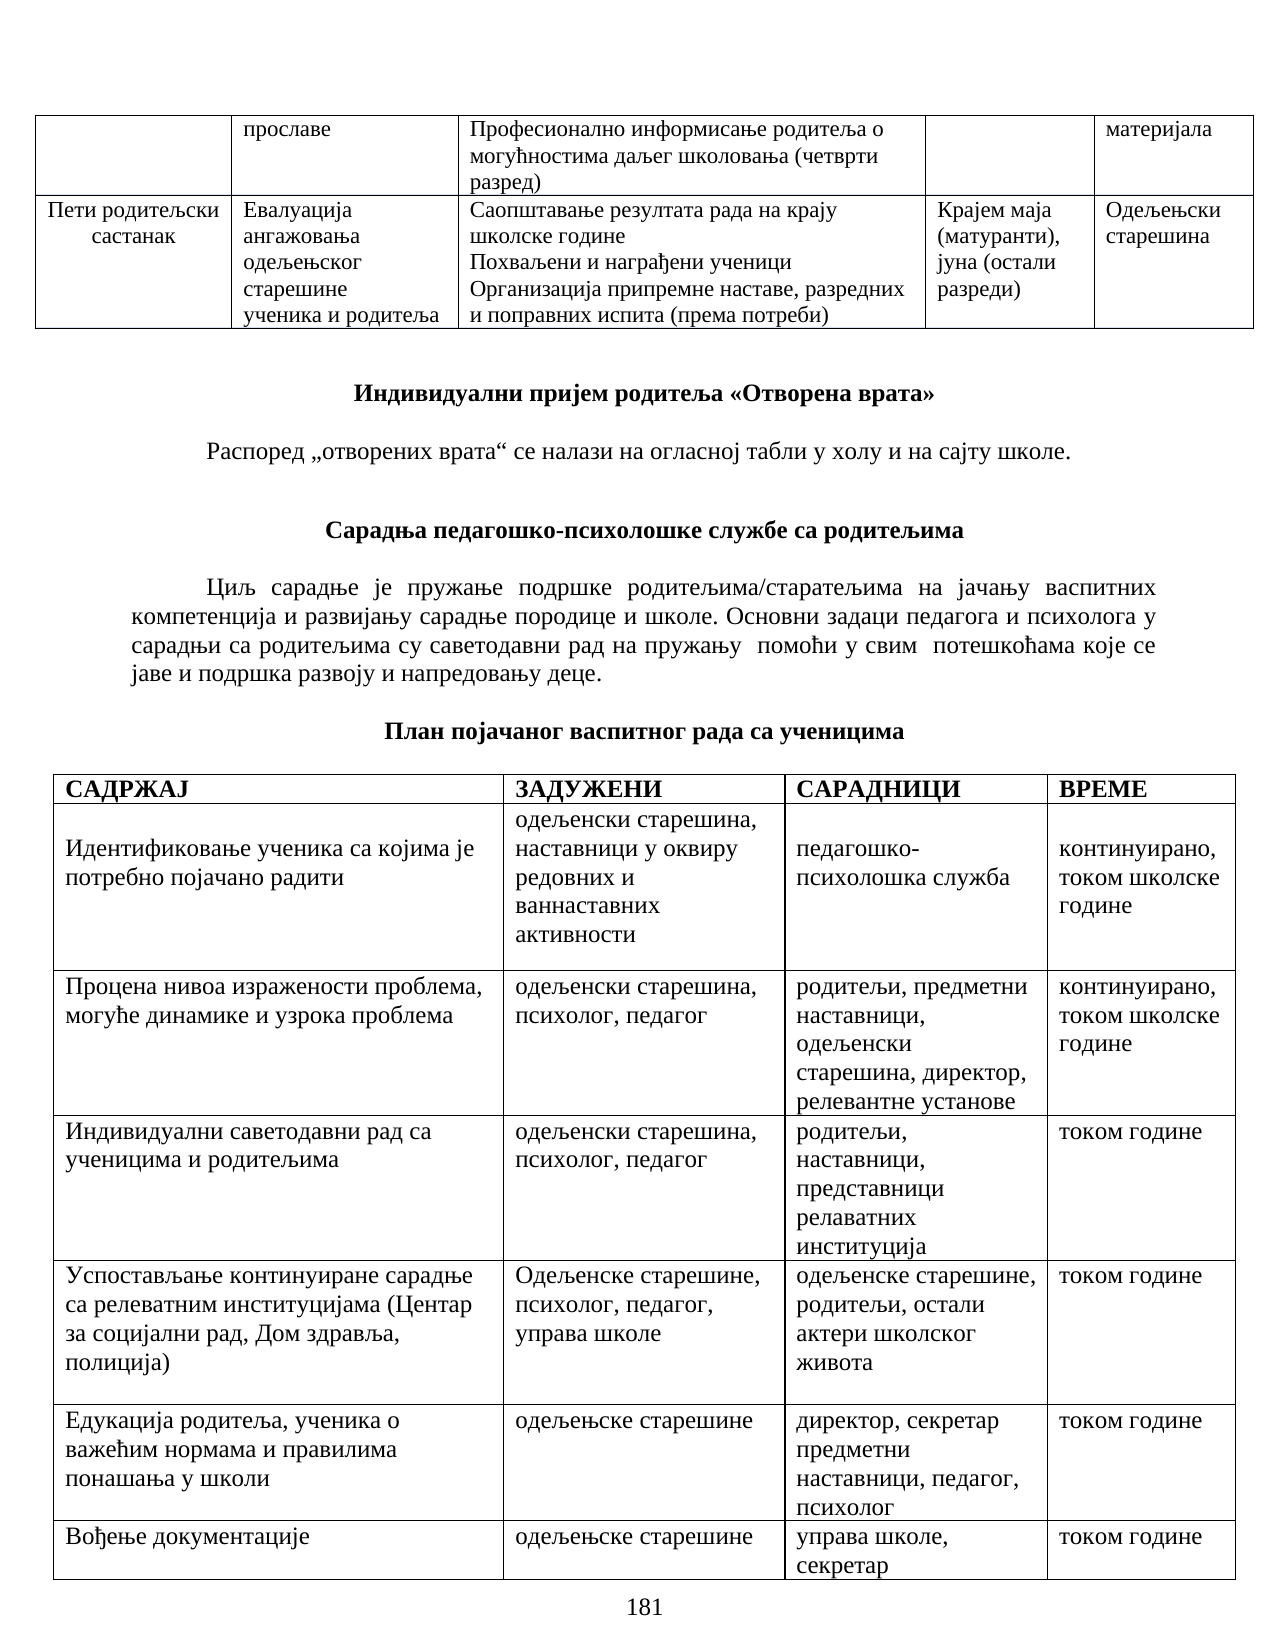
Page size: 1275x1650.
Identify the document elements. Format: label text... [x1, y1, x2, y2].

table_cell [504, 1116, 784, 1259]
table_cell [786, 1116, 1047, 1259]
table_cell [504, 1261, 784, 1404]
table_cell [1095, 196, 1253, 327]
text Циљ сарадње је пружање подршке родитељима/старатељима на јачању васпитних компетенција и развијању сарадње породице и школе. Основни задаци педагога и психолога у сарадњи са родитељима су саветодавни рад на пружању помоћи у свим потешкоћама које се јаве и подршка развоју и напредовању деце. [131, 572, 1158, 687]
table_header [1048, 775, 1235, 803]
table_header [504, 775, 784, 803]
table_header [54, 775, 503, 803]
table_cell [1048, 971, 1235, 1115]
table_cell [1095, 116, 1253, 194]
subtitle Сарадња педагошко-психолошке службе са родитељима [131, 515, 1158, 543]
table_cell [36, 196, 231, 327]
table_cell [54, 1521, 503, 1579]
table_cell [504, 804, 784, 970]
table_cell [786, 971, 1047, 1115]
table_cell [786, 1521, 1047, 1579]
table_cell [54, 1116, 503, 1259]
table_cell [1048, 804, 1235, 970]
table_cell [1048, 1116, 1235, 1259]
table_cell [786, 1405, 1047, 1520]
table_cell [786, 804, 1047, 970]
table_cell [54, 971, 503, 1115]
text План појачаног васпитног рада са ученицима [131, 716, 1158, 745]
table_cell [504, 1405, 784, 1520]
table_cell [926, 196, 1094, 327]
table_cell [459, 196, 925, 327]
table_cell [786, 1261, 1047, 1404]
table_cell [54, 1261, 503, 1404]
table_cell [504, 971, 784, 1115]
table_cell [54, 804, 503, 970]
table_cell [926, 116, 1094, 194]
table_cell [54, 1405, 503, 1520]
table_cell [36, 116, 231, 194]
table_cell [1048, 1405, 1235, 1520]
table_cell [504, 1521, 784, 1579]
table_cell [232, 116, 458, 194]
subtitle Индивидуални пријем родитеља «Отворена врата» [131, 378, 1158, 407]
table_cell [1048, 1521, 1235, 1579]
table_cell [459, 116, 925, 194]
text Распоред „отворених врата“ се налази на огласној табли у холу и на сајту школе. [131, 436, 1158, 465]
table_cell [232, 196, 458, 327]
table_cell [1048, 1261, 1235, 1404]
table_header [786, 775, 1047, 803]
